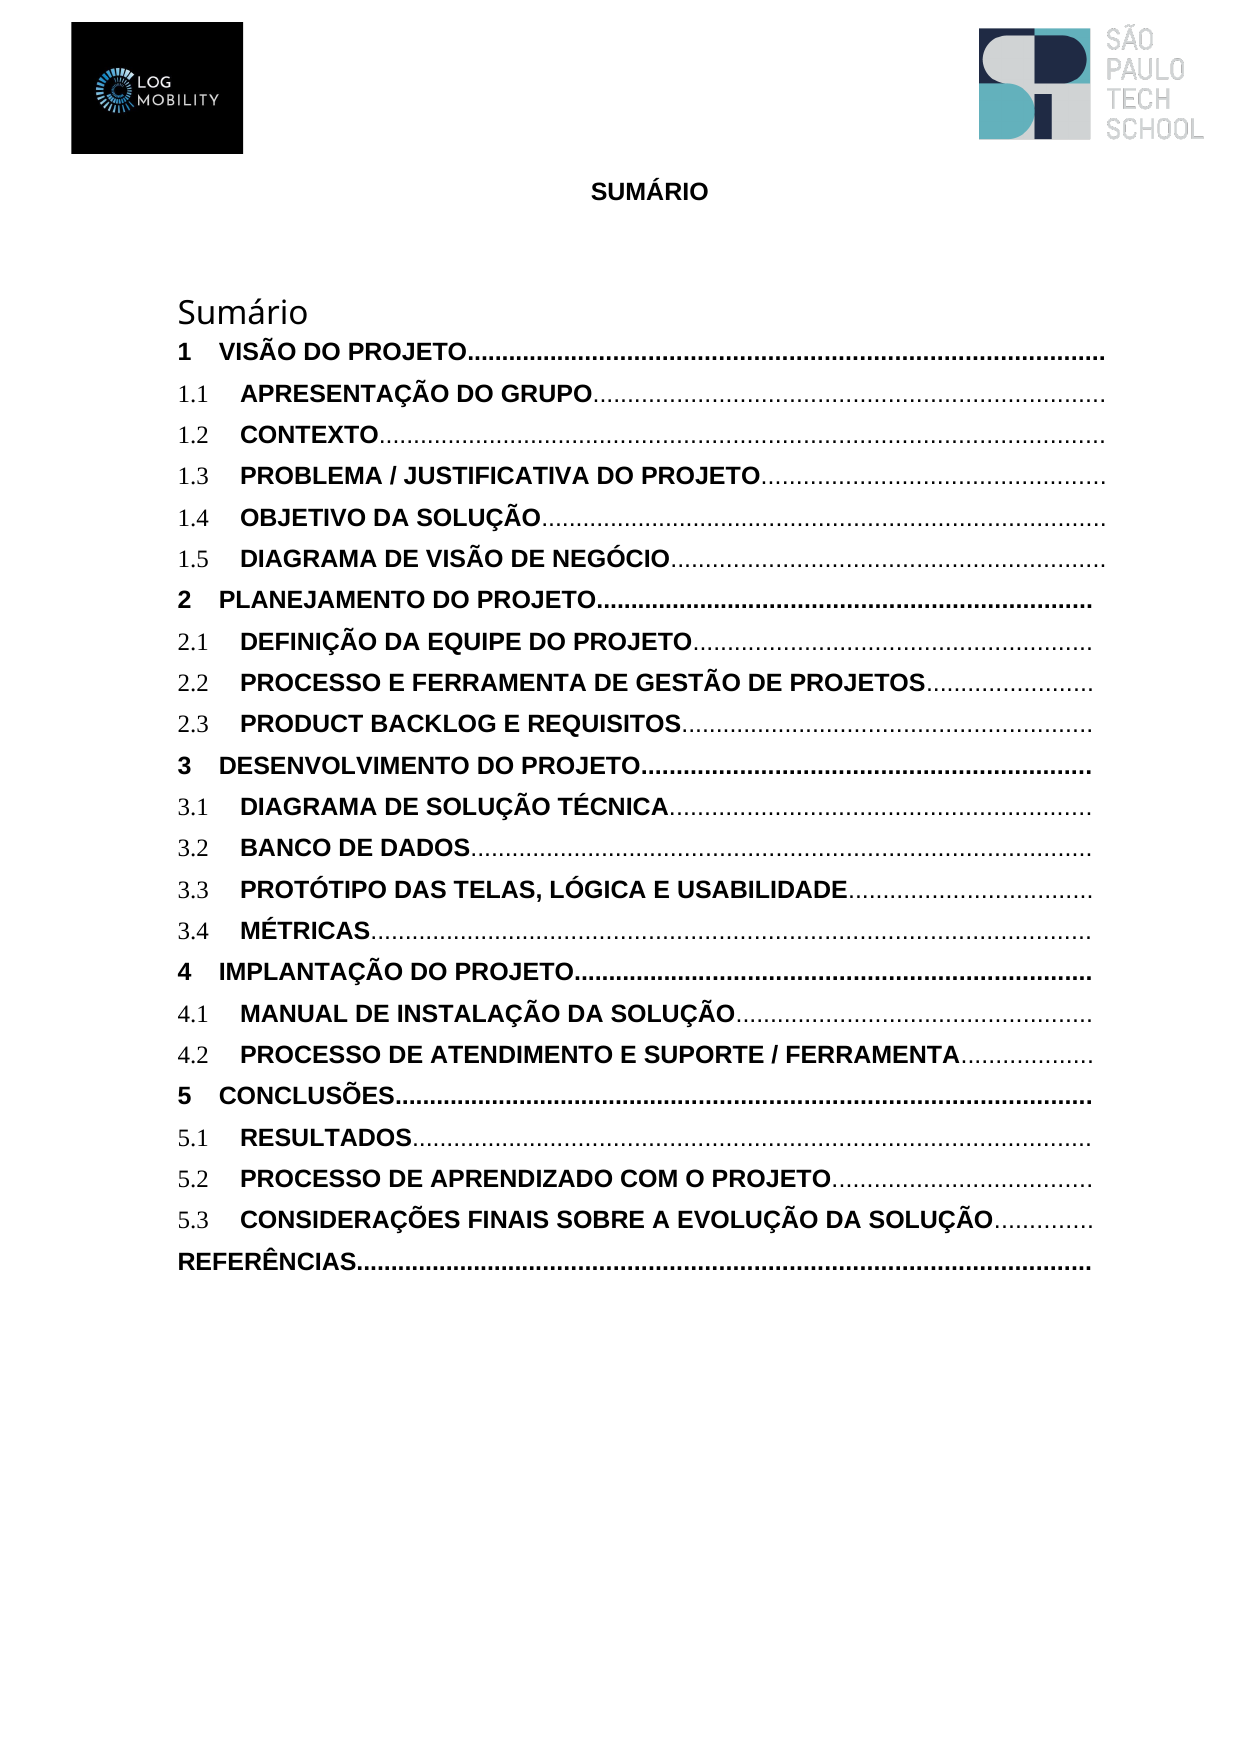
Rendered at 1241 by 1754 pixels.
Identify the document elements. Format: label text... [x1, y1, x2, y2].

text 2 PLANEJAMENTO DO PROJETO 11 [177, 585, 1092, 614]
picture [956, 14, 1217, 153]
text 5 CONCLUSÕES 33 [177, 1081, 1092, 1110]
text Sumário [177, 177, 1122, 206]
text 5.3 Considerações finais sobre A evolução da solução 33 [177, 1205, 1092, 1234]
text 3 desenvolvimento do projeto 16 [177, 751, 1092, 779]
text 3.2 Banco de Dados 17 [177, 833, 1092, 862]
text Sumário [177, 288, 1122, 334]
text 1 VISÃO DO PROJETO 5 [177, 337, 1092, 366]
text 3.3 Protótipo das telas, lógica e usabilidade 19 [177, 875, 1092, 903]
text 2.3 PRODUCT BACKLOG e requisitos 13 [177, 709, 1092, 738]
text 4 implantação do projeto 29 [177, 957, 1092, 986]
text 1.5 diagrama dE Visão de negócio 9 [177, 544, 1092, 573]
picture [71, 22, 244, 154]
text 1.1 APRESENTAÇÃO DO GRUPO 5 [177, 379, 1092, 407]
text 4.2 Processo de Atendimento e Suporte / FERRAMENTA 30 [177, 1040, 1092, 1069]
text 2.2 PROCESSO E FERRAMENTA DE GESTÃO DE PROJETOS 11 [177, 668, 1092, 697]
text 1.4 objetivo da solução 8 [177, 503, 1092, 532]
text 1.2 CONTEXTO 5 [177, 420, 1092, 449]
text 5.1 resultados 33 [177, 1123, 1092, 1151]
text 5.2 Processo de aprendizado com o projeto 33 [177, 1164, 1092, 1193]
text 4.1 Manual de Instalação da solução 29 [177, 999, 1092, 1027]
text 3.4 MÉTRICAS 26 [177, 916, 1092, 945]
text 2.1 Definição da Equipe do projeto 11 [177, 627, 1092, 656]
text ReferÊncias 34 [177, 1247, 1092, 1275]
text 1.3 Problema / justificativa do projeto 6 [177, 461, 1092, 490]
text 3.1 DIAGRAMA DE Solução Técnica 16 [177, 792, 1092, 821]
